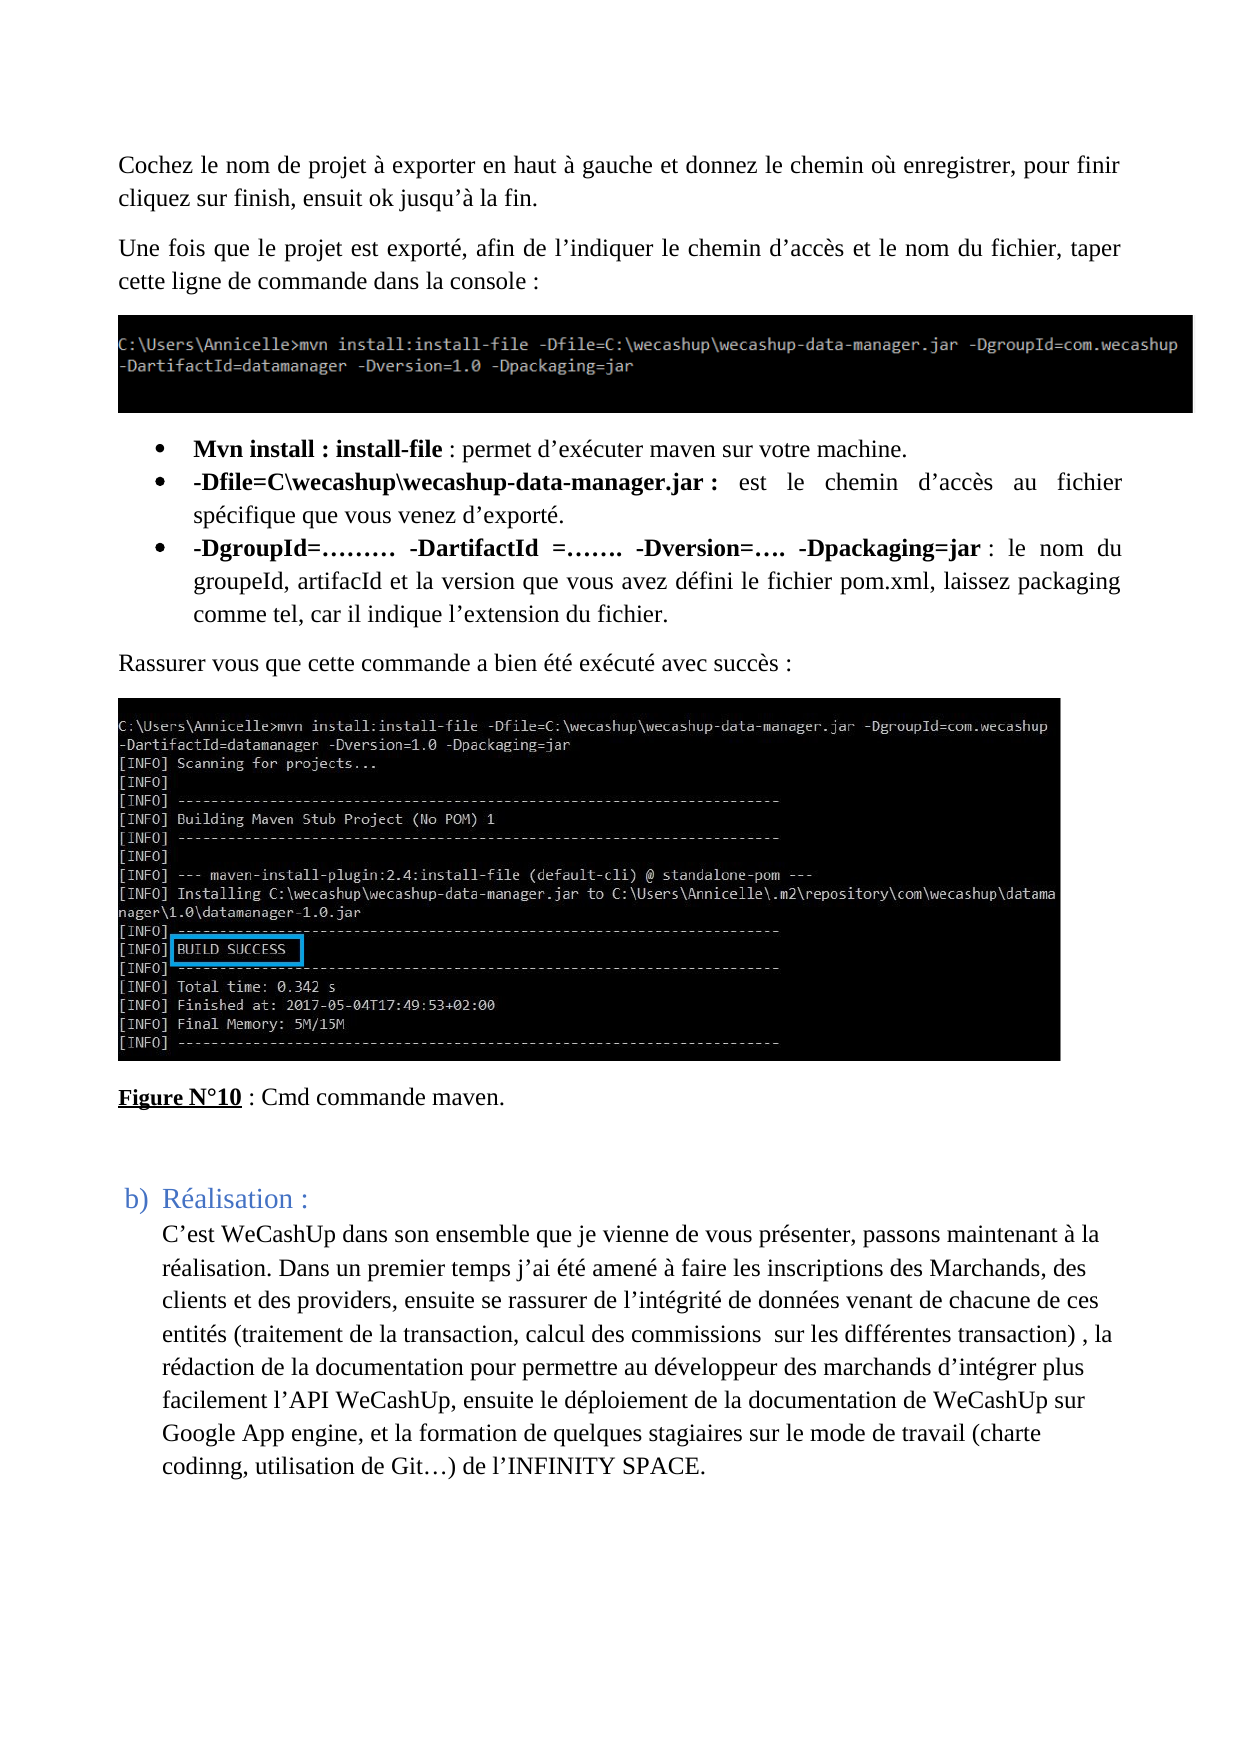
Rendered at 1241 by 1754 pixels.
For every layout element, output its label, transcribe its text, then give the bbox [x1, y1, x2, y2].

picture [118, 315, 1196, 413]
picture [118, 698, 1061, 1061]
list -Dfile=C\wecashup\wecashup-data-manager.jar : est le chemin d’accès au fichier spécifique que vous venez d’exporté. [156, 467, 1122, 528]
text Rassurer vous que cette commande a bien été exécuté avec succès : [118, 648, 1122, 677]
text Figure N°10 : Cmd commande maven. [118, 1082, 1122, 1110]
list Mvn install : install-file : permet d’exécuter maven sur votre machine. [156, 434, 1122, 462]
list Réalisation : [124, 1181, 1122, 1214]
text Une fois que le projet est exporté, afin de l’indiquer le chemin d’accès et le nom du fichier, taper cette ligne de commande dans la console : [118, 233, 1122, 294]
list C’est WeCashUp dans son ensemble que je vienne de vous présenter, passons maintenant à la réalisation. Dans un premier temps j’ai été amené à faire les inscriptions des Marchands, des clients et des providers, ensuite se rassurer de l’intégrité de données venant de chacune de ces entités (traitement de la transaction, calcul des commissions sur les différentes transaction) , la rédaction de la documentation pour permettre au développeur des marchands d’intégrer plus facilement l’API WeCashUp, ensuite le déploiement de la documentation de WeCashUp sur Google App engine, et la formation de quelques stagiaires sur le mode de travail (charte codinng, utilisation de Git…) de l’INFINITY SPACE. [162, 1219, 1122, 1479]
list -DgroupId=……… -DartifactId =……. -Dversion=…. -Dpackaging=jar : le nom du groupeId, artifacId et la version que vous avez défini le fichier pom.xml, laissez packaging comme tel, car il indique l’extension du fichier. [156, 533, 1122, 628]
text Cochez le nom de projet à exporter en haut à gauche et donnez le chemin où enregistrer, pour finir cliquez sur finish, ensuit ok jusqu’à la fin. [118, 150, 1122, 212]
